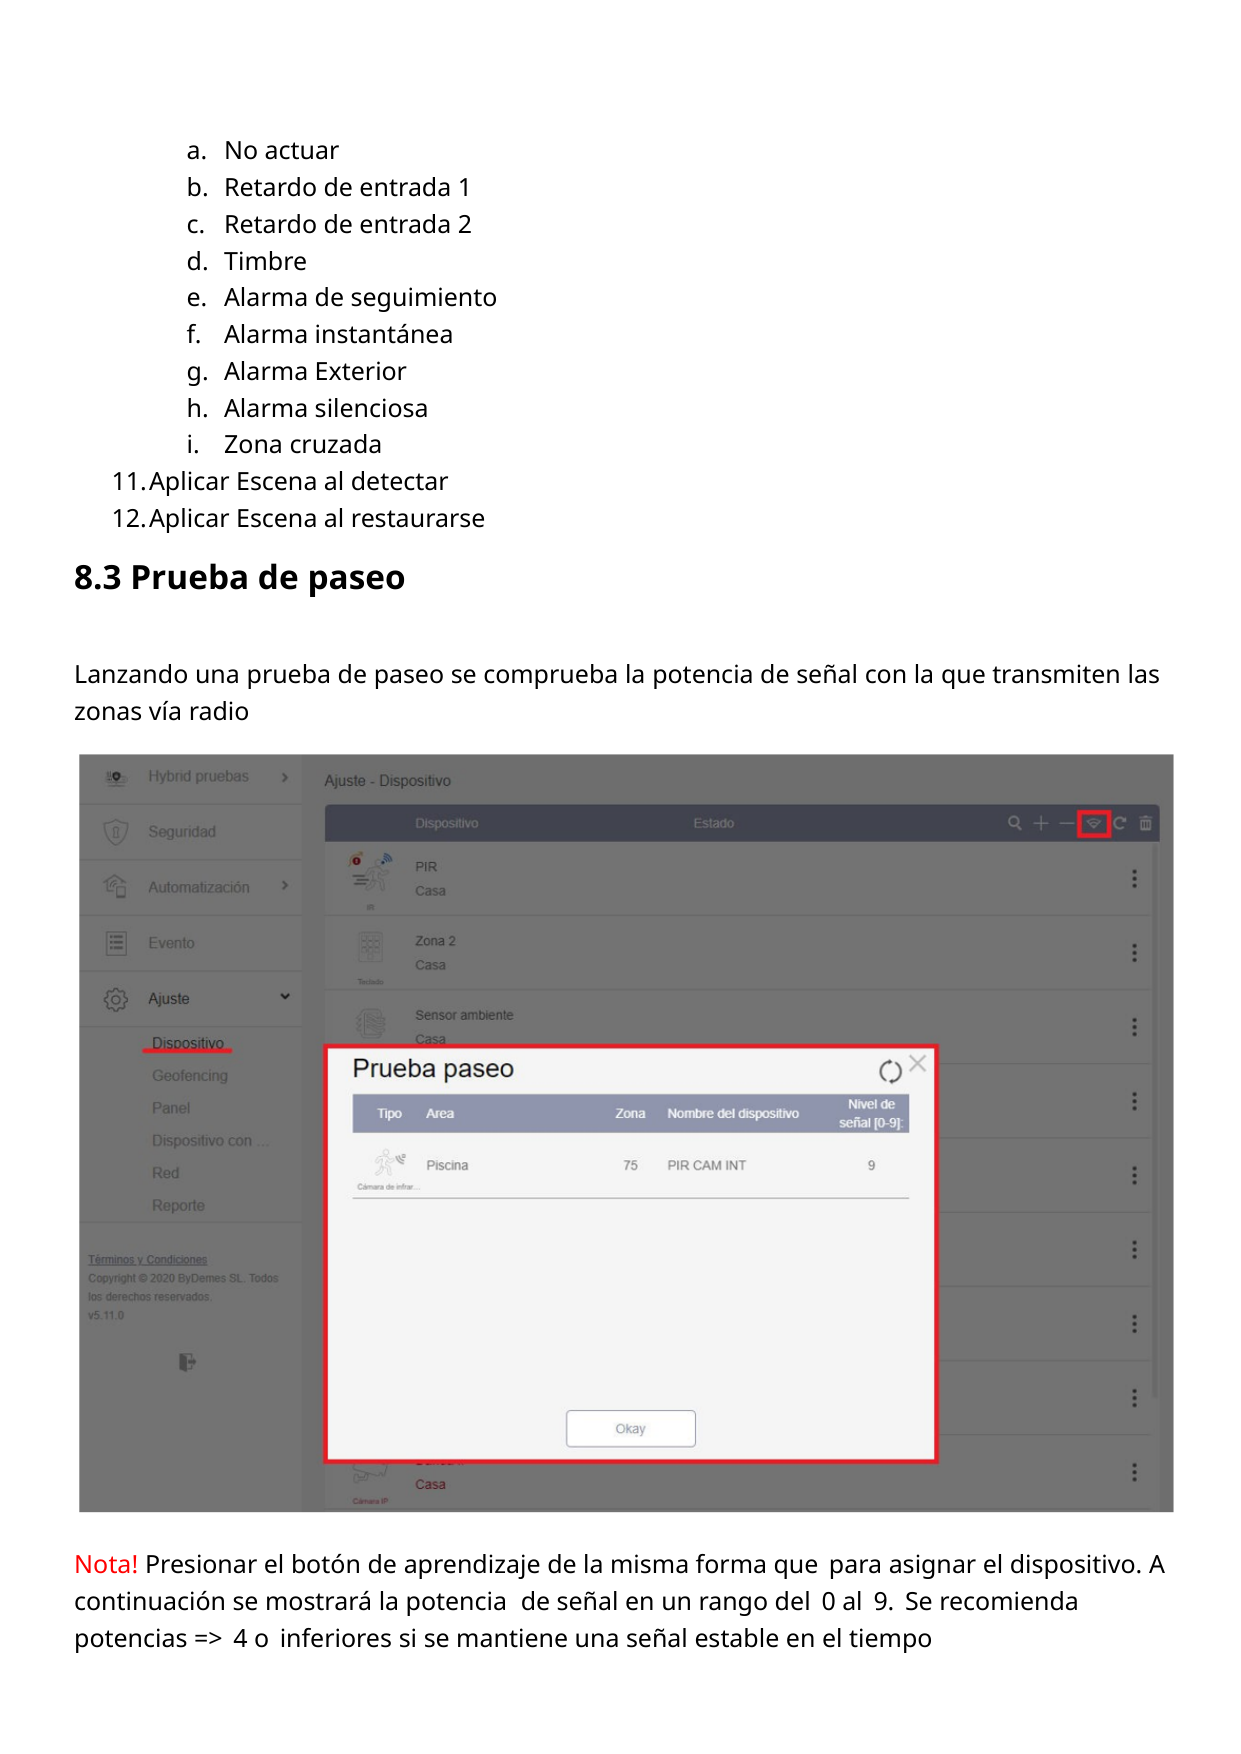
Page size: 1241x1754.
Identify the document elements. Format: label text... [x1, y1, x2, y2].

list Retardo de entrada 1 [186, 170, 1181, 204]
list Alarma silenciosa [186, 390, 1181, 424]
list Alarma Exterior [186, 353, 1181, 388]
text Nota! Presionar el botón de aprendizaje de la misma forma que para asignar el dispositivo. A continuación se mostrará la potencia de señal en un rango del 0 al 9. Se recomienda potencias => 4 o inferiores si se mantiene una señal estable en el tiempo [74, 1547, 1181, 1655]
picture [73, 746, 1182, 1528]
list Aplicar Escena al detectar [111, 464, 1181, 498]
text Lanzando una prueba de paseo se comprueba la potencia de señal con la que transmiten las zonas vía radio [74, 656, 1181, 727]
list Zona cruzada [186, 427, 1181, 461]
list Retardo de entrada 2 [186, 206, 1181, 241]
list Aplicar Escena al restaurarse [111, 501, 1181, 535]
subtitle 8.3 Prueba de paseo [74, 554, 1181, 599]
list Timbre [186, 243, 1181, 277]
list Alarma de seguimiento [186, 280, 1181, 314]
list No actuar [186, 133, 1181, 167]
list Alarma instantánea [186, 317, 1181, 351]
